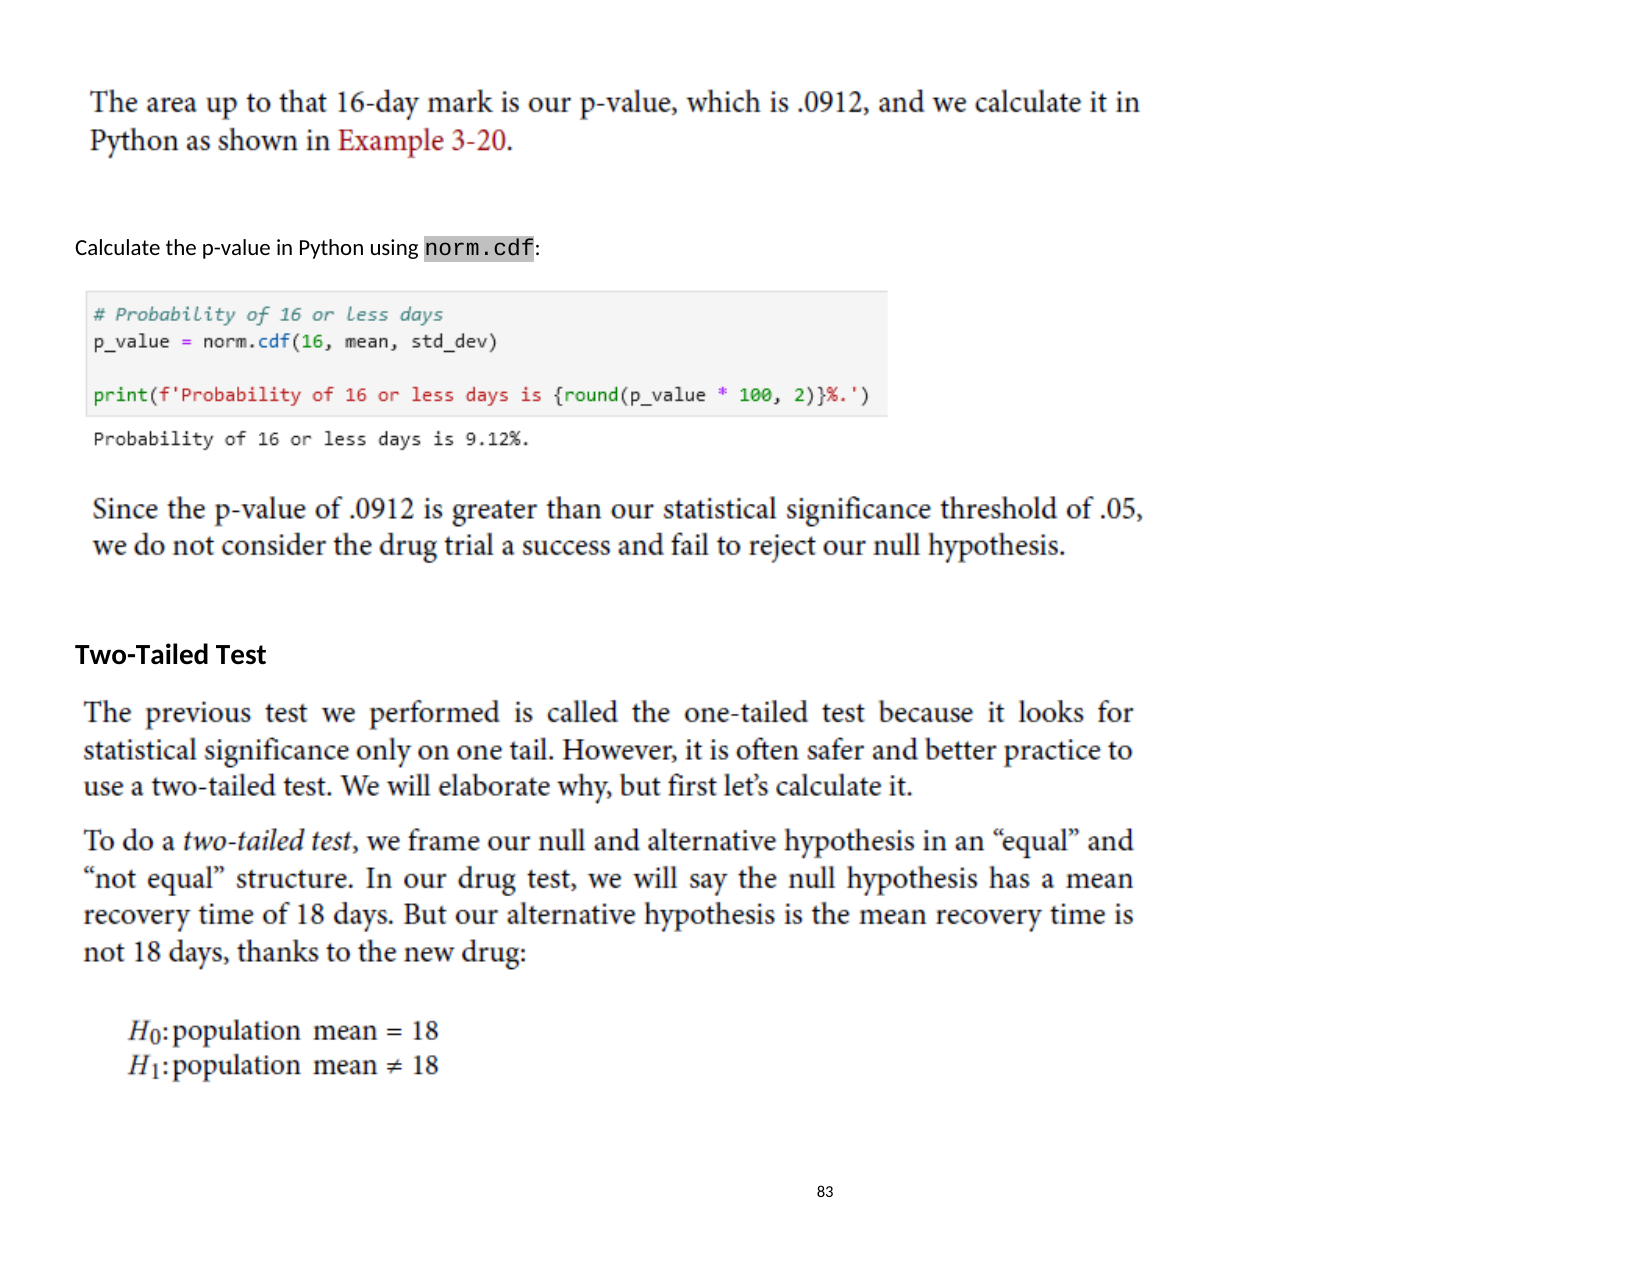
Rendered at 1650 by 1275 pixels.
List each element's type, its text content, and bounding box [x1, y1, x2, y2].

picture [75, 484, 1158, 571]
picture [75, 281, 888, 466]
text Two-Tailed Test [75, 636, 1575, 672]
picture [75, 691, 1147, 1087]
picture [75, 75, 1152, 168]
text Calculate the p-value in Python using norm.cdf: [75, 233, 1575, 262]
